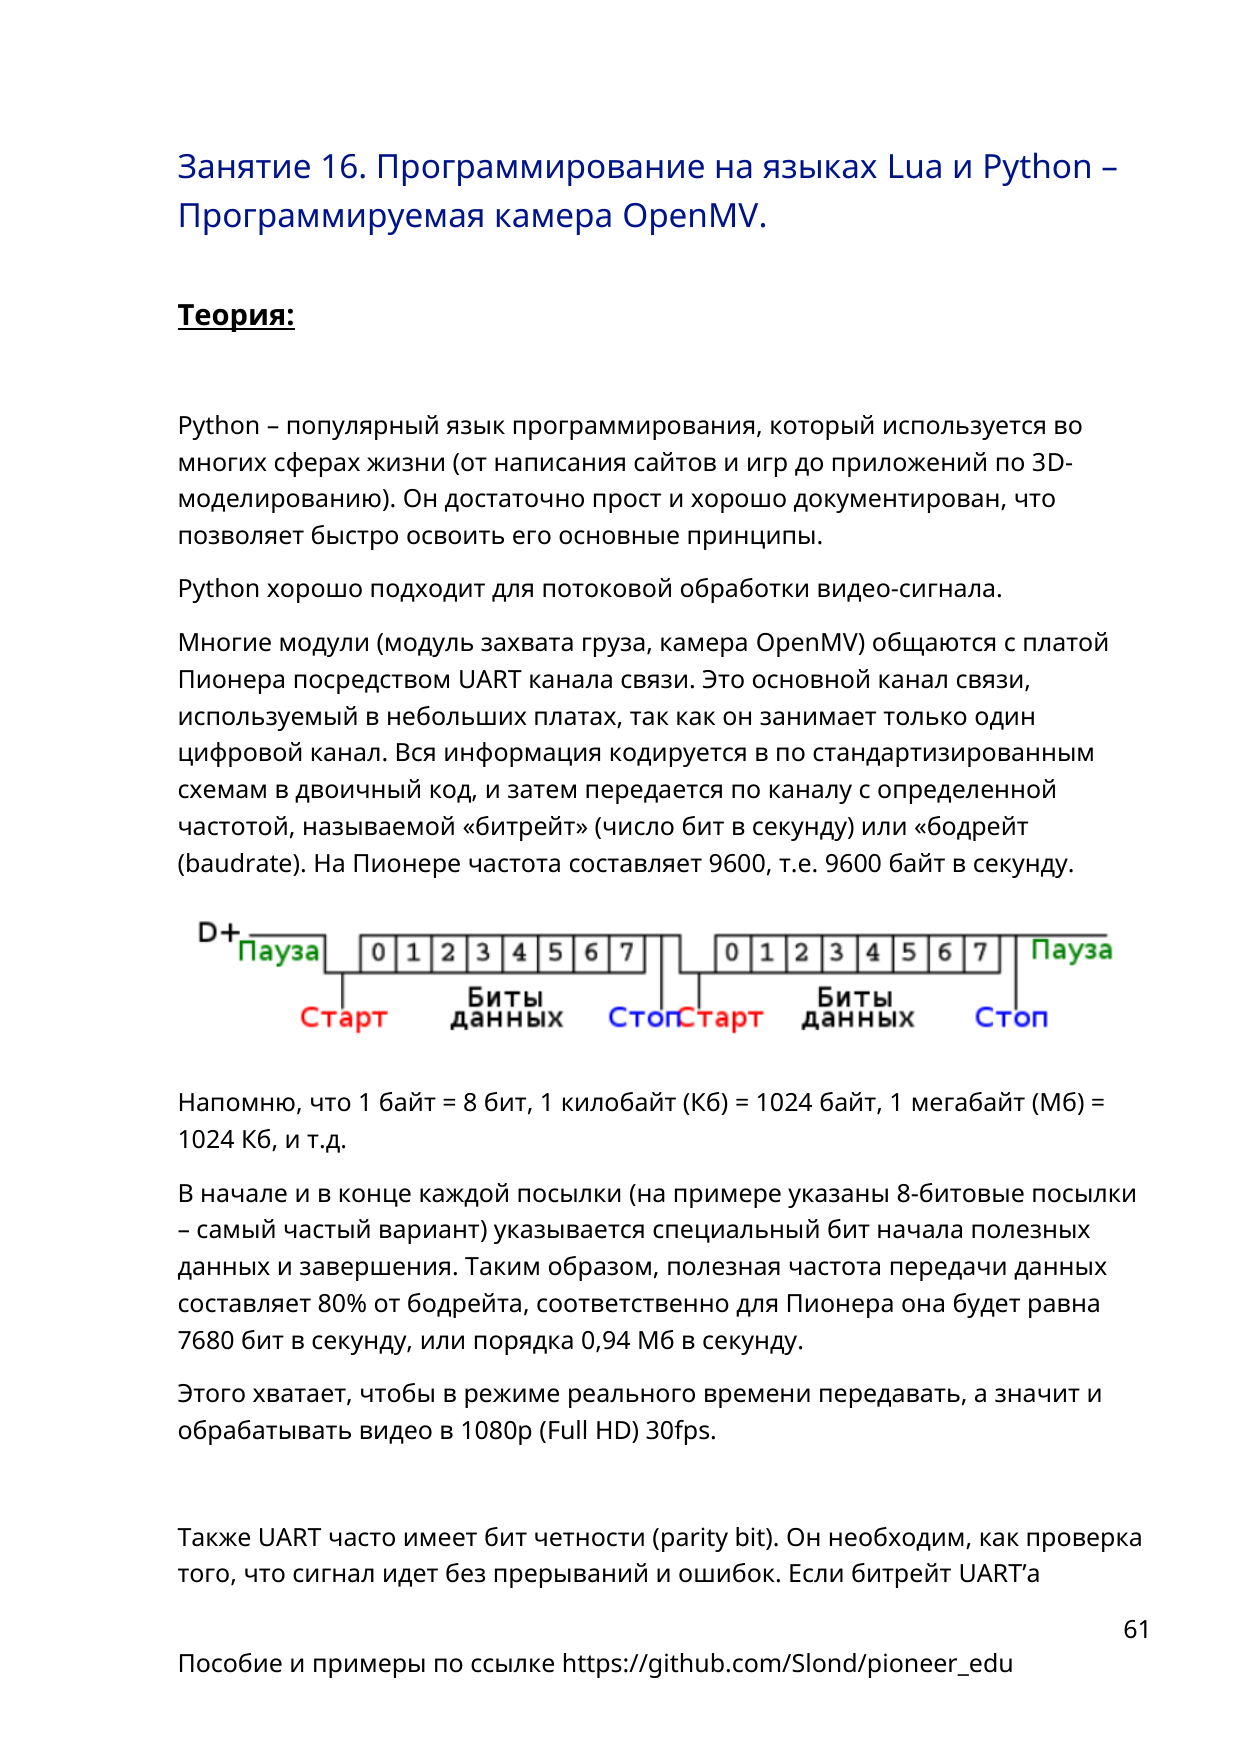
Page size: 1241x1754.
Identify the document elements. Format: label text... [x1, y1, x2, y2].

text Python – популярный язык программирования, который используется во многих сферах жизни (от написания сайтов и игр до приложений по 3D-моделированию). Он достаточно прост и хорошо документирован, что позволяет быстро освоить его основные принципы. [177, 407, 1152, 552]
picture [177, 898, 1152, 1066]
text В начале и в конце каждой посылки (на примере указаны 8-битовые посылки – самый частый вариант) указывается специальный бит начала полезных данных и завершения. Таким образом, полезная частота передачи данных составляет 80% от бодрейта, соответственно для Пионера она будет равна 7680 бит в секунду, или порядка 0,94 Мб в секунду. [177, 1175, 1152, 1356]
text Напомню, что 1 байт = 8 бит, 1 килобайт (Кб) = 1024 байт, 1 мегабайт (Мб) = 1024 Кб, и т.д. [177, 1085, 1152, 1156]
subtitle Занятие 16. Программирование на языках Lua и Python – Программируемая камера OpenMV. [177, 143, 1152, 237]
text Python хорошо подходит для потоковой обработки видео-сигнала. [177, 571, 1152, 605]
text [177, 1519, 1152, 1590]
text Теория: [177, 294, 1152, 334]
text Этого хватает, чтобы в режиме реального времени передавать, а значит и обрабатывать видео в 1080р (Full HD) 30fps. [177, 1376, 1152, 1447]
text Многие модули (модуль захвата груза, камера OpenMV) общаются с платой Пионера посредством UART канала связи. Это основной канал связи, используемый в небольших платах, так как он занимает только один цифровой канал. Вся информация кодируется в по стандартизированным схемам в двоичный код, и затем передается по каналу с определенной частотой, называемой «битрейт» (число бит в секунду) или «бодрейт (baudrate). На Пионере частота составляет 9600, т.е. 9600 байт в секунду. [177, 624, 1152, 879]
